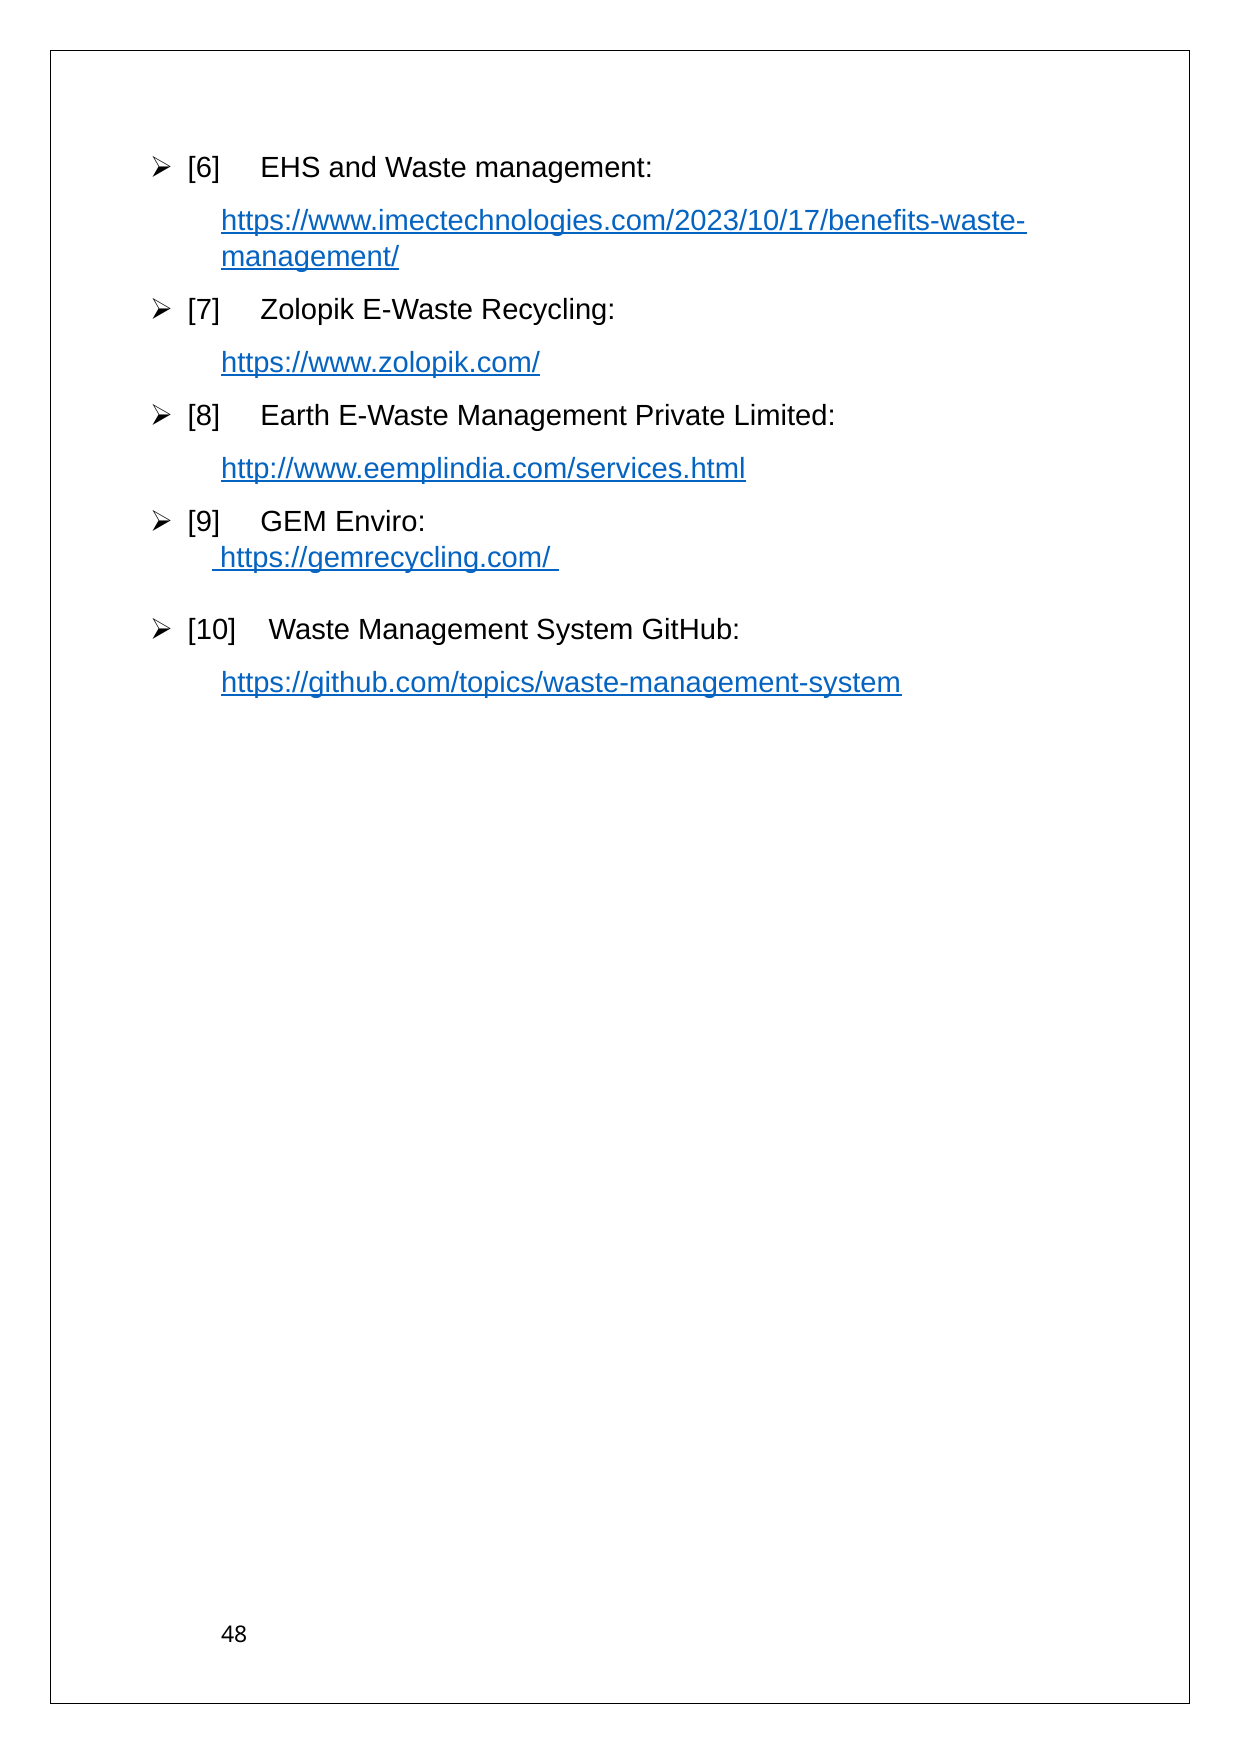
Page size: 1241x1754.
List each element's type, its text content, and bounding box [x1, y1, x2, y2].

list [10] Waste Management System GitHub: [150, 612, 1090, 646]
text https://github.com/topics/waste-management-system [221, 665, 1090, 699]
text https://www.zolopik.com/ [221, 345, 1090, 378]
list [9] GEM Enviro: [150, 504, 1090, 537]
list [7] Zolopik E-Waste Recycling: [150, 292, 1090, 326]
text http://www.eemplindia.com/services.html [221, 451, 1090, 484]
text https://www.imectechnologies.com/2023/10/17/benefits-waste-management/ [221, 203, 1090, 273]
list https://gemrecycling.com/ [187, 540, 1090, 573]
list [6] EHS and Waste management: [150, 150, 1090, 184]
list [8] Earth E-Waste Management Private Limited: [150, 398, 1090, 432]
